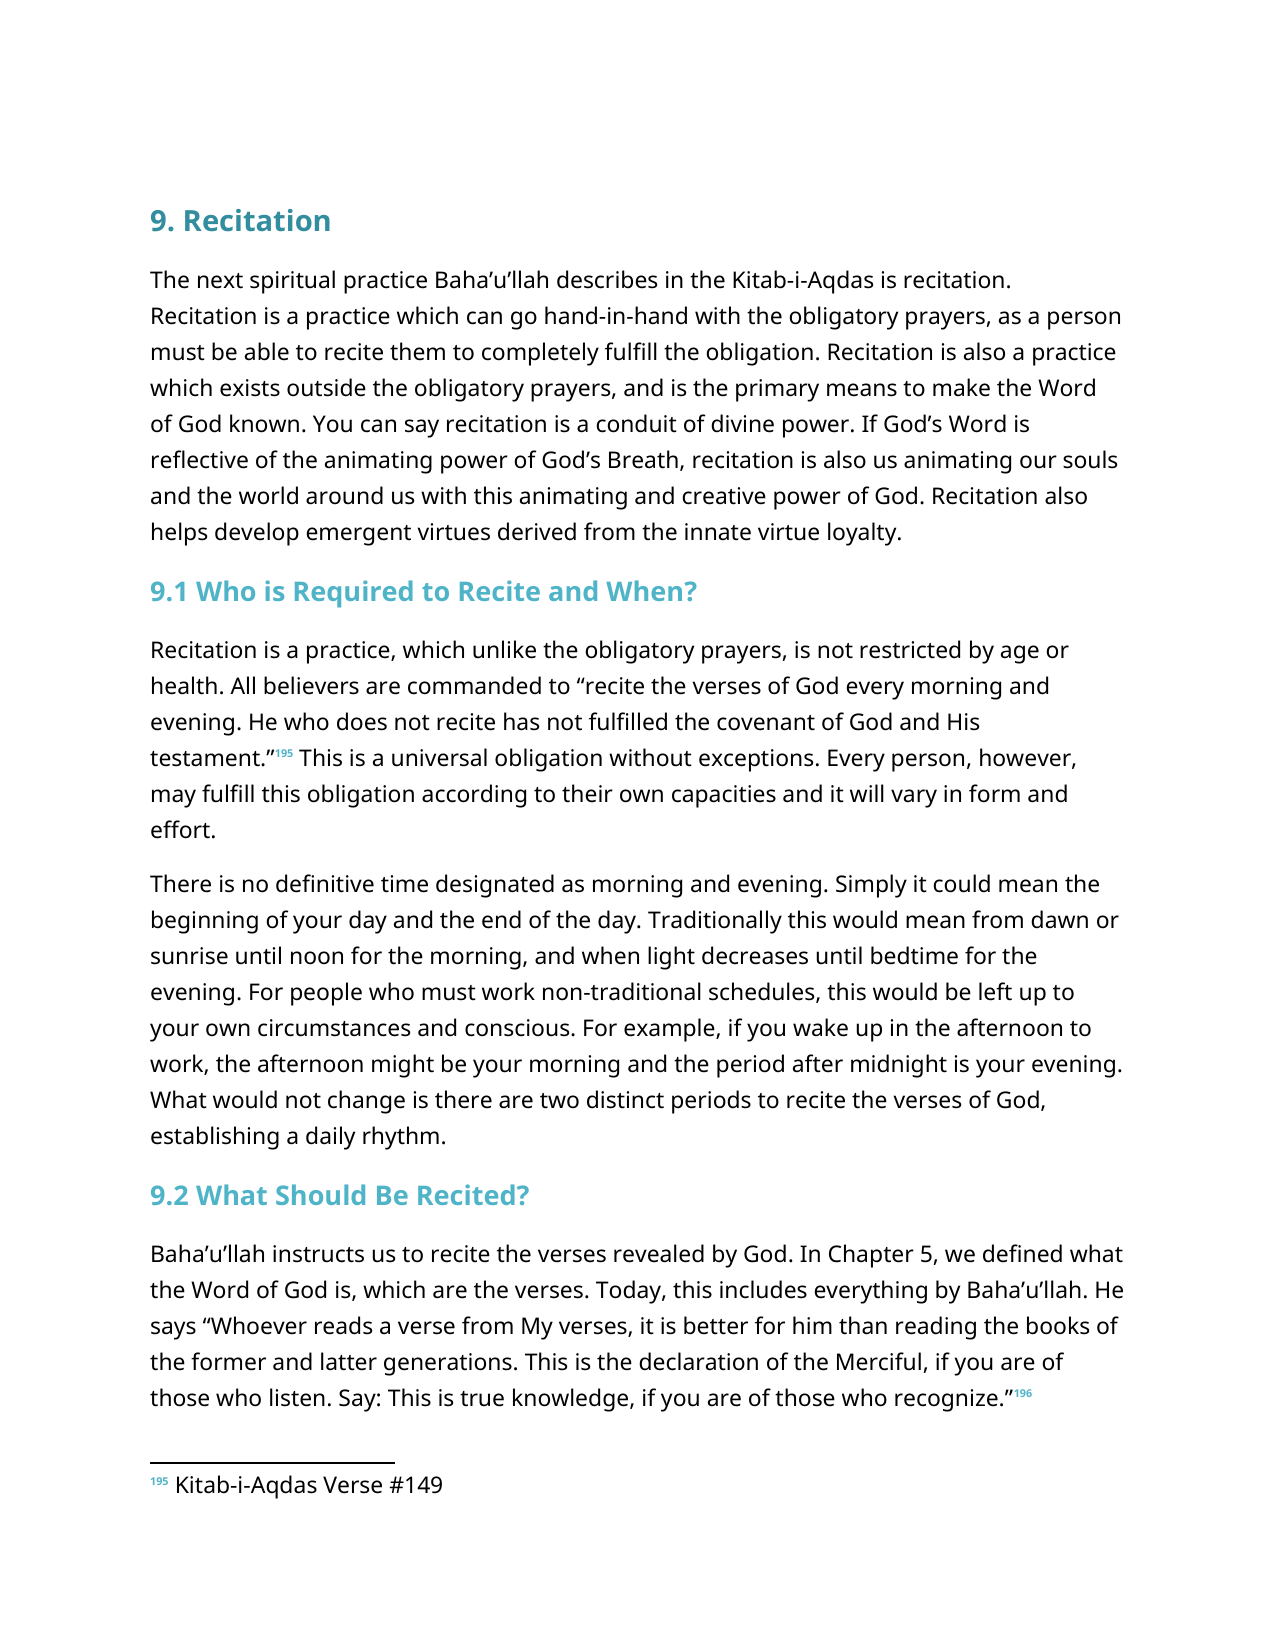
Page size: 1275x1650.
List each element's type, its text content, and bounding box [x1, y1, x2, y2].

text The next spiritual practice Baha’u’llah describes in the Kitab-i-Aqdas is recitation. Recitation is a practice which can go hand-in-hand with the obligatory prayers, as a person must be able to recite them to completely fulfill the obligation. Recitation is also a practice which exists outside the obligatory prayers, and is the primary means to make the Word of God known. You can say recitation is a conduit of divine power. If God’s Word is reflective of the animating power of God’s Breath, recitation is also us animating our souls and the world around us with this animating and creative power of God. Recitation also helps develop emergent virtues derived from the innate virtue loyalty. [150, 264, 1125, 547]
subtitle 9. Recitation [150, 200, 1125, 240]
text Recitation is a practice, which unlike the obligatory prayers, is not restricted by age or health. All believers are commanded to “recite the verses of God every morning and evening. He who does not recite has not fulfilled the covenant of God and His testament.” This is a universal obligation without exceptions. Every person, however, may fulfill this obligation according to their own capacities and it will vary in form and effort. [150, 634, 1125, 845]
text There is no definitive time designated as morning and evening. Simply it could mean the beginning of your day and the end of the day. Traditionally this would mean from dawn or sunrise until noon for the morning, and when light decreases until bedtime for the evening. For people who must work non-traditional schedules, this would be left up to your own circumstances and conscious. For example, if you wake up in the afternoon to work, the afternoon might be your morning and the period after midnight is your evening. What would not change is there are two distinct periods to recite the verses of God, establishing a daily rhythm. [150, 868, 1125, 1151]
subtitle 9.1 Who is Required to Recite and When? [150, 573, 1125, 609]
text Baha’u’llah instructs us to recite the verses revealed by God. In Chapter 5, we defined what the Word of God is, which are the verses. Today, this includes everything by Baha’u’llah. He says “Whoever reads a verse from My verses, it is better for him than reading the books of the former and latter generations. This is the declaration of the Merciful, if you are of those who listen. Say: This is true knowledge, if you are of those who recognize.” [150, 1238, 1125, 1413]
subtitle 9.2 What Should Be Recited? [150, 1177, 1125, 1213]
